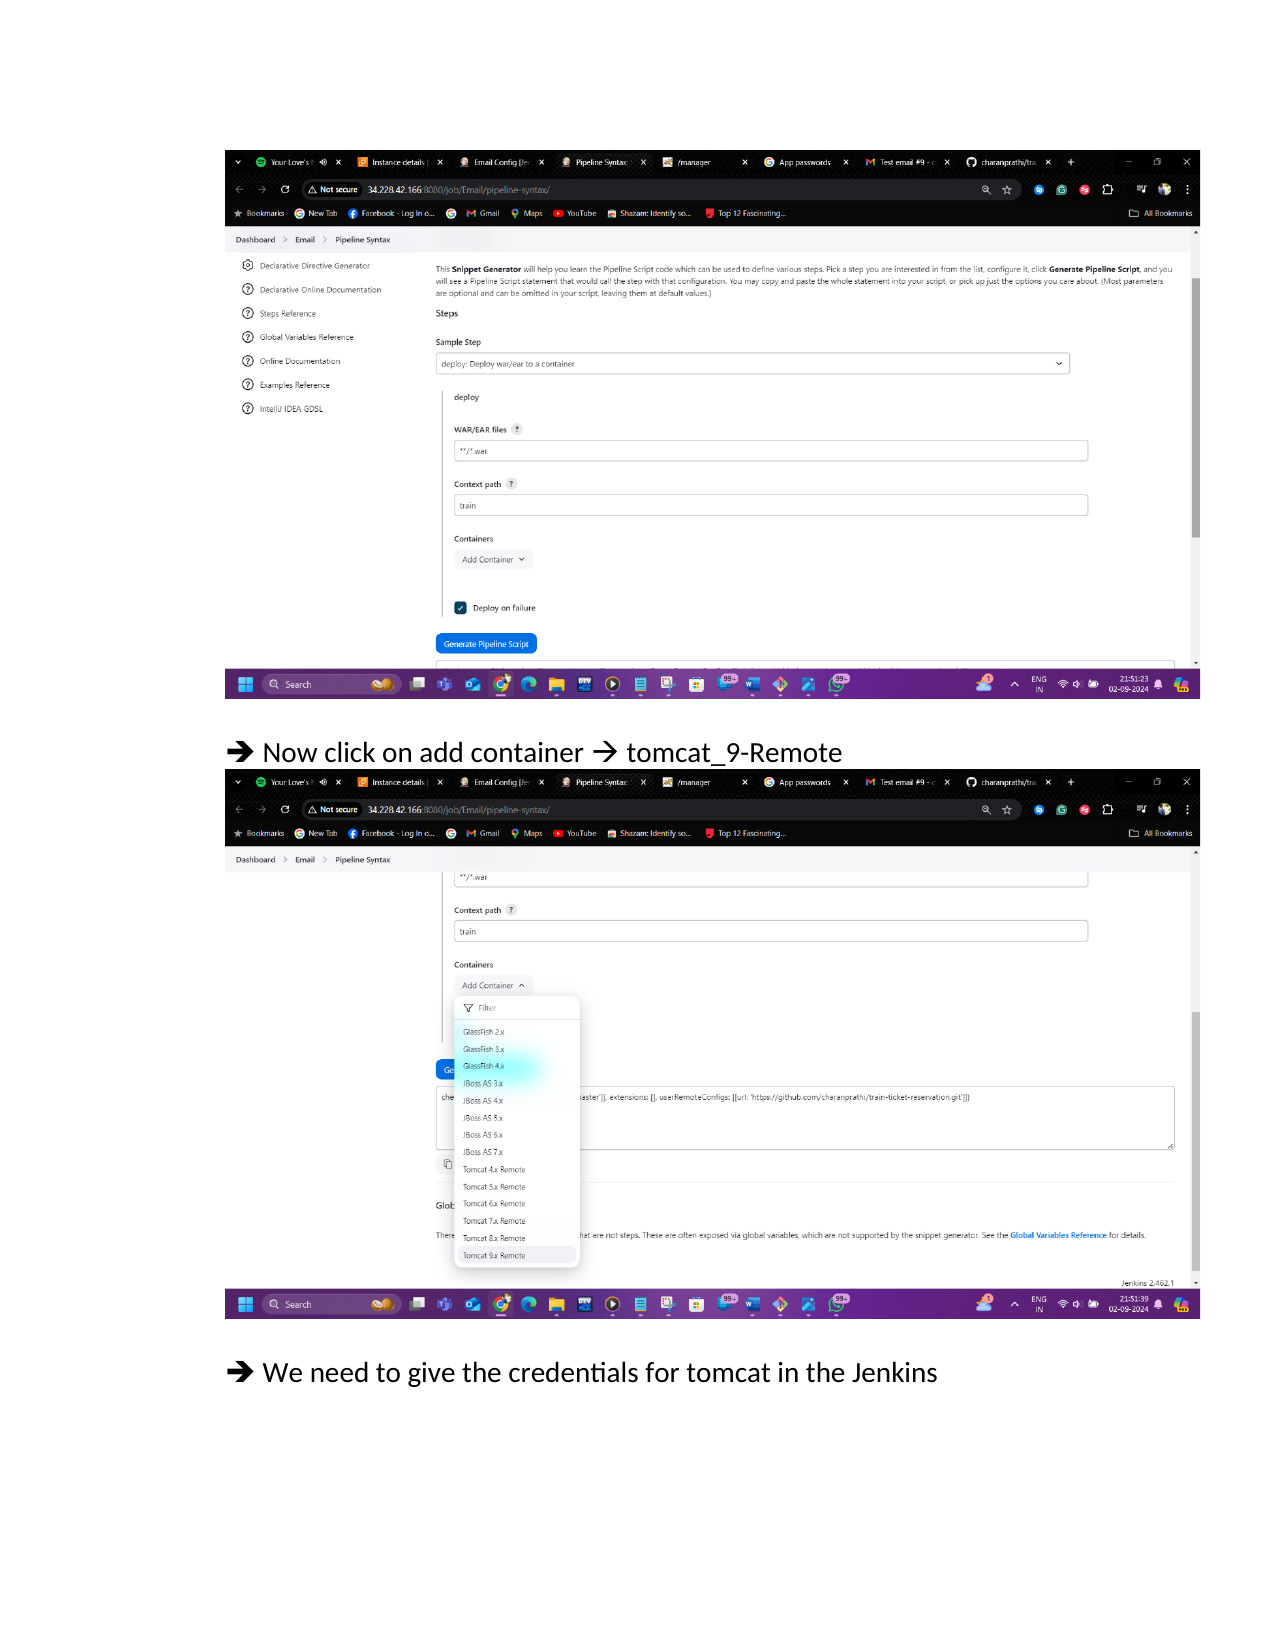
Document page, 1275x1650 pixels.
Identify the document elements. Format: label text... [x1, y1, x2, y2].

picture [225, 150, 1200, 699]
list We need to give the credentials for tomcat in the Jenkins [225, 1354, 1125, 1389]
list Now click on add container tomcat_9-Remote [225, 734, 1125, 769]
picture [225, 769, 1200, 1319]
